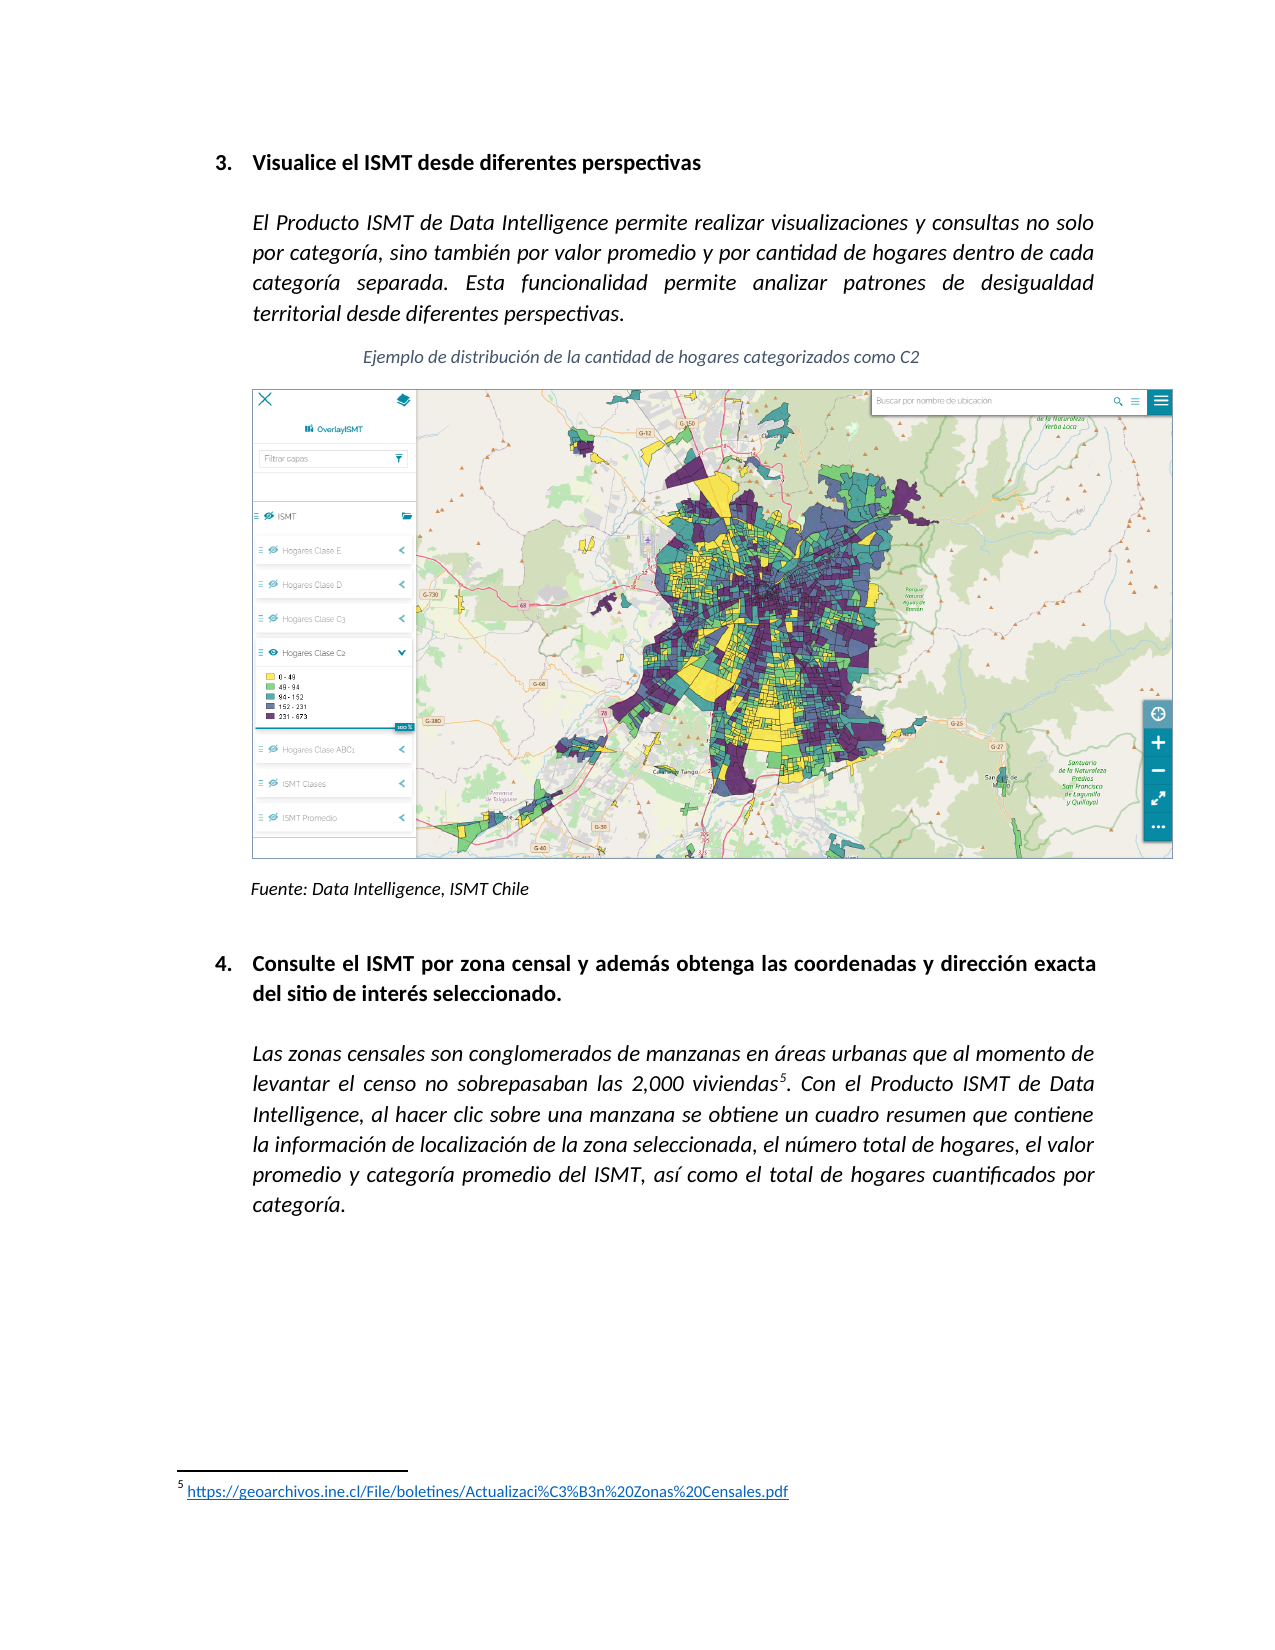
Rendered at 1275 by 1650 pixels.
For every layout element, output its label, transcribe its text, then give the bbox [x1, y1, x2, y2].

text 4Ejemplo de distribución de la cantidad de hogares categorizados como C2 [177, 346, 1098, 368]
subtitle Fuente: Data Intelligence, ISMT Chile [251, 877, 1098, 900]
list Las zonas censales son conglomerados de manzanas en áreas urbanas que al momento de levantar el censo no sobrepasaban las 2,000 viviendas. Con el Producto ISMT de Data Intelligence, al hacer clic sobre una manzana se obtiene un cuadro resumen que contiene la información de localización de la zona seleccionada, el número total de hogares, el valor promedio y categoría promedio del ISMT, así como el total de hogares cuantificados por categoría. [252, 1039, 1098, 1218]
picture [253, 390, 1172, 858]
list El Producto ISMT de Data Intelligence permite realizar visualizaciones y consultas no solo por categoría, sino también por valor promedio y por cantidad de hogares dentro de cada categoría separada. Esta funcionalidad permite analizar patrones de desigualdad territorial desde diferentes perspectivas. [252, 208, 1098, 327]
list Visualice el ISMT desde diferentes perspectivas [215, 148, 1098, 176]
list Consulte el ISMT por zona censal y además obtenga las coordenadas y dirección exacta del sitio de interés seleccionado. [215, 949, 1098, 1007]
